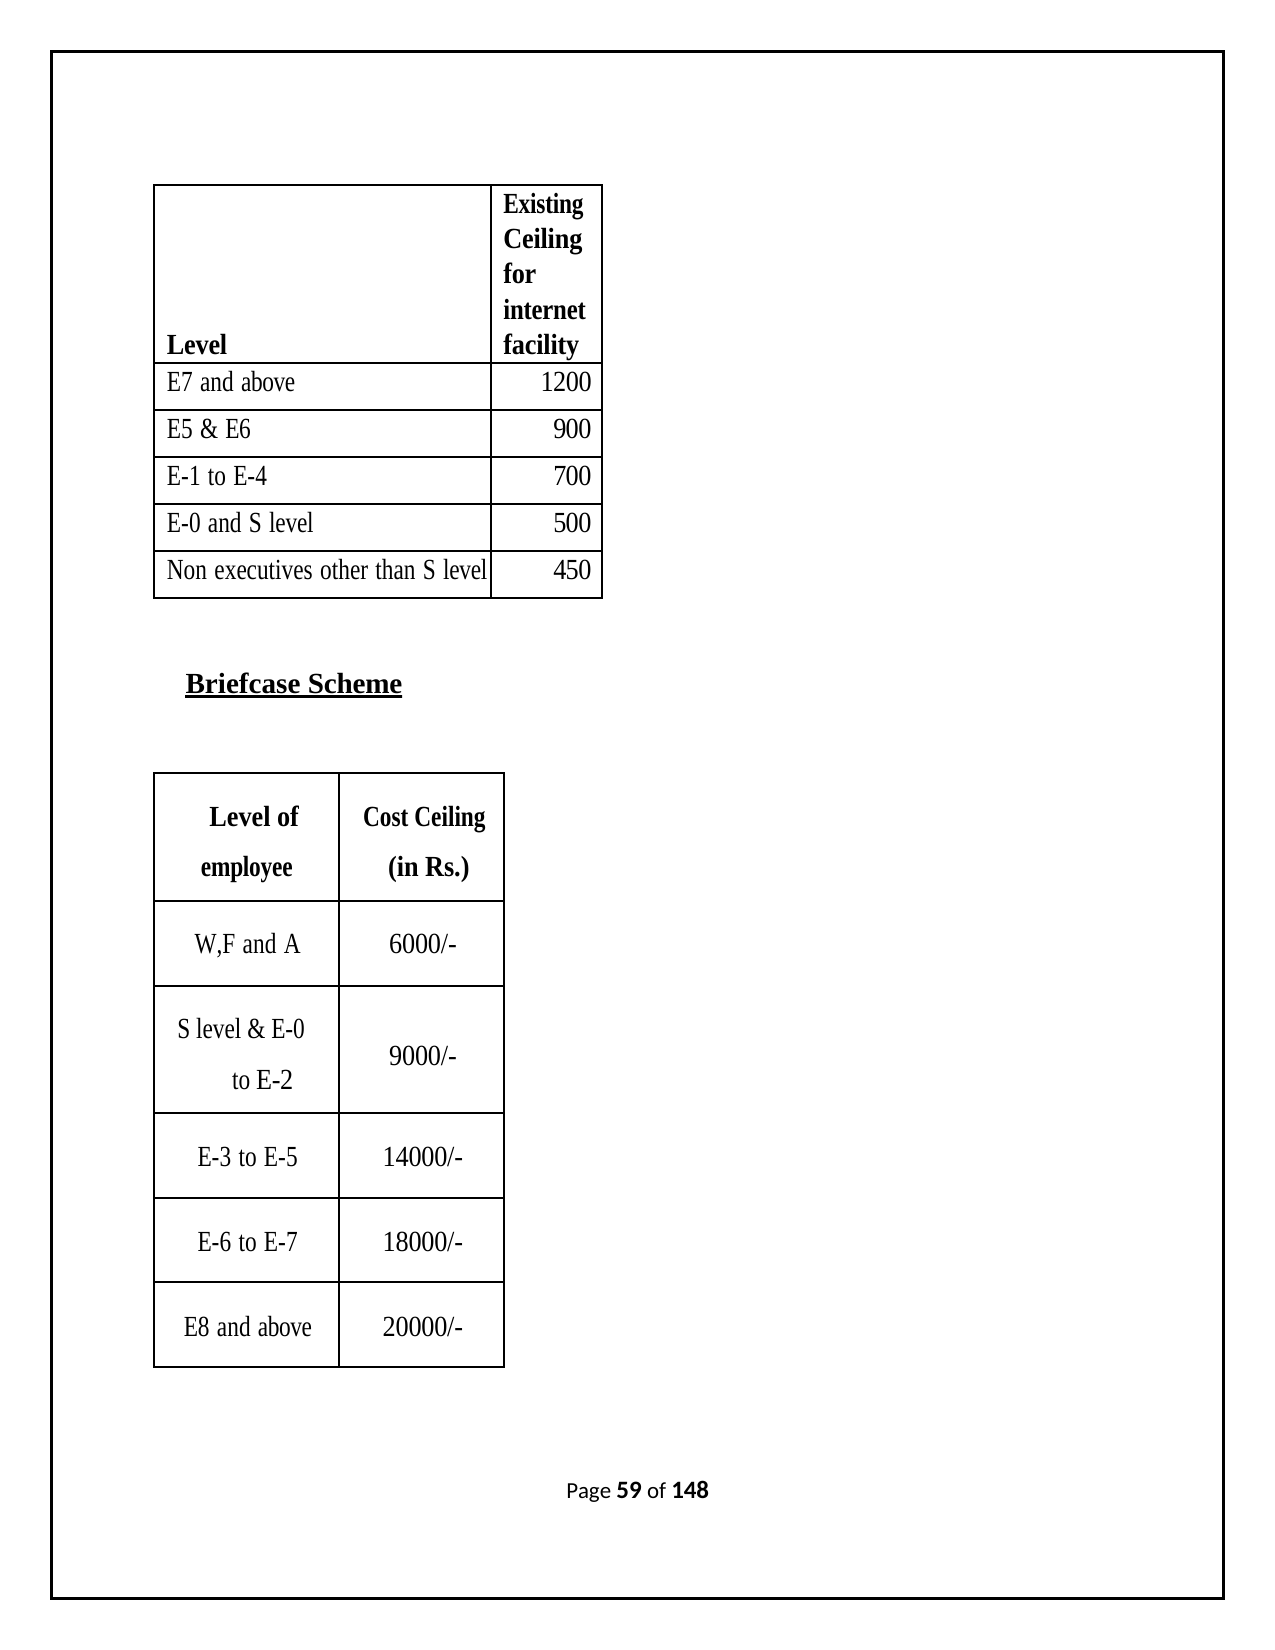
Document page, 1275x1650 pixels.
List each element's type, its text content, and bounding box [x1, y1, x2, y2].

table_header Level of employee [155, 774, 338, 899]
table_cell 450 [492, 552, 601, 597]
table_cell E8 and above [155, 1283, 338, 1366]
table_cell 20000/- [340, 1283, 503, 1366]
table_cell E-3 to E-5 [155, 1114, 338, 1197]
table_cell 14000/- [340, 1114, 503, 1197]
table_cell 1200 [492, 364, 601, 409]
table_cell E-1 to E-4 [155, 458, 490, 503]
table_cell S level & E-0 to E-2 [155, 987, 338, 1112]
table_cell E5 & E6 [155, 411, 490, 456]
table_cell Non executives other than S level [155, 552, 490, 597]
text Briefcase Scheme [112, 666, 1162, 699]
table_cell 700 [492, 458, 601, 503]
table_cell W,F and A [155, 902, 338, 984]
table_cell 9000/- [340, 987, 503, 1112]
table_header Existing Ceiling for internet facility [492, 186, 601, 362]
table_header Level [155, 186, 490, 362]
table_cell 6000/- [340, 902, 503, 984]
table_cell E-0 and S level [155, 505, 490, 550]
table_cell E7 and above [155, 364, 490, 409]
table_cell 500 [492, 505, 601, 550]
table_header Cost Ceiling (in Rs.) [340, 774, 503, 899]
table_cell 900 [492, 411, 601, 456]
table_cell 18000/- [340, 1199, 503, 1281]
table_cell E-6 to E-7 [155, 1199, 338, 1281]
